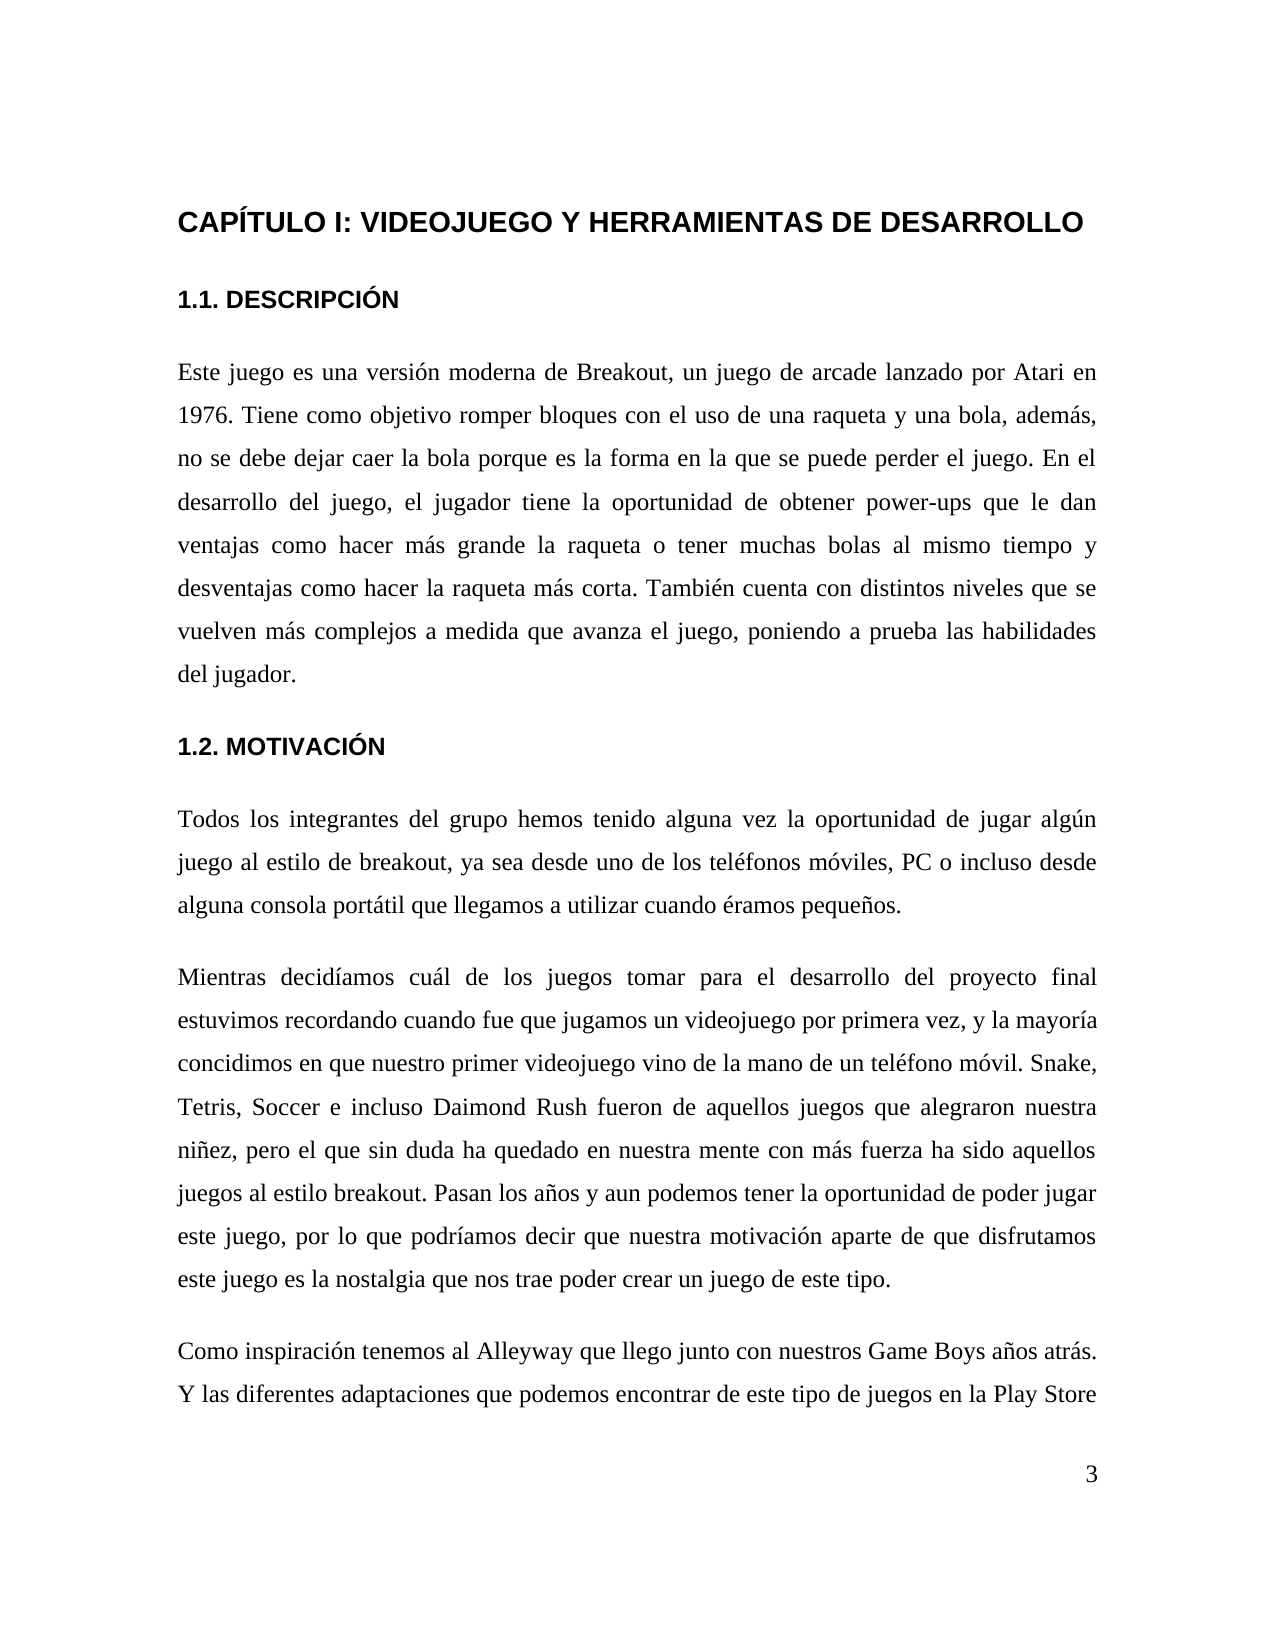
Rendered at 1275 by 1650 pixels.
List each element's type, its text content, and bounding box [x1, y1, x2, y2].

text Mientras decidíamos cuál de los juegos tomar para el desarrollo del proyecto final estuvimos recordando cuando fue que jugamos un videojuego por primera vez, y la mayoría concidimos en que nuestro primer videojuego vino de la mano de un teléfono móvil. Snake, Tetris, Soccer e incluso Daimond Rush fueron de aquellos juegos que alegraron nuestra niñez, pero el que sin duda ha quedado en nuestra mente con más fuerza ha sido aquellos juegos al estilo breakout. Pasan los años y aun podemos tener la oportunidad de poder jugar este juego, por lo que podríamos decir que nuestra motivación aparte de que disfrutamos este juego es la nostalgia que nos trae poder crear un juego de este tipo. [177, 962, 1098, 1293]
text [177, 1336, 1098, 1408]
text Todos los integrantes del grupo hemos tenido alguna vez la oportunidad de jugar algún juego al estilo de breakout, ya sea desde uno de los teléfonos móviles, PC o incluso desde alguna consola portátil que llegamos a utilizar cuando éramos pequeños. [177, 804, 1098, 919]
subtitle CAPÍTULO I: VIDEOJUEGO Y HERRAMIENTAS DE DESARROLLO [177, 206, 1098, 239]
text Este juego es una versión moderna de Breakout, un juego de arcade lanzado por Atari en 1976. Tiene como objetivo romper bloques con el uso de una raqueta y una bola, además, no se debe dejar caer la bola porque es la forma en la que se puede perder el juego. En el desarrollo del juego, el jugador tiene la oportunidad de obtener power-ups que le dan ventajas como hacer más grande la raqueta o tener muchas bolas al mismo tiempo y desventajas como hacer la raqueta más corta. También cuenta con distintos niveles que se vuelven más complejos a medida que avanza el juego, poniendo a prueba las habilidades del jugador. [177, 357, 1098, 688]
subtitle 1.2. MOTIVACIÓN [177, 731, 1098, 760]
subtitle 1.1. DESCRIPCIÓN [177, 285, 1098, 314]
